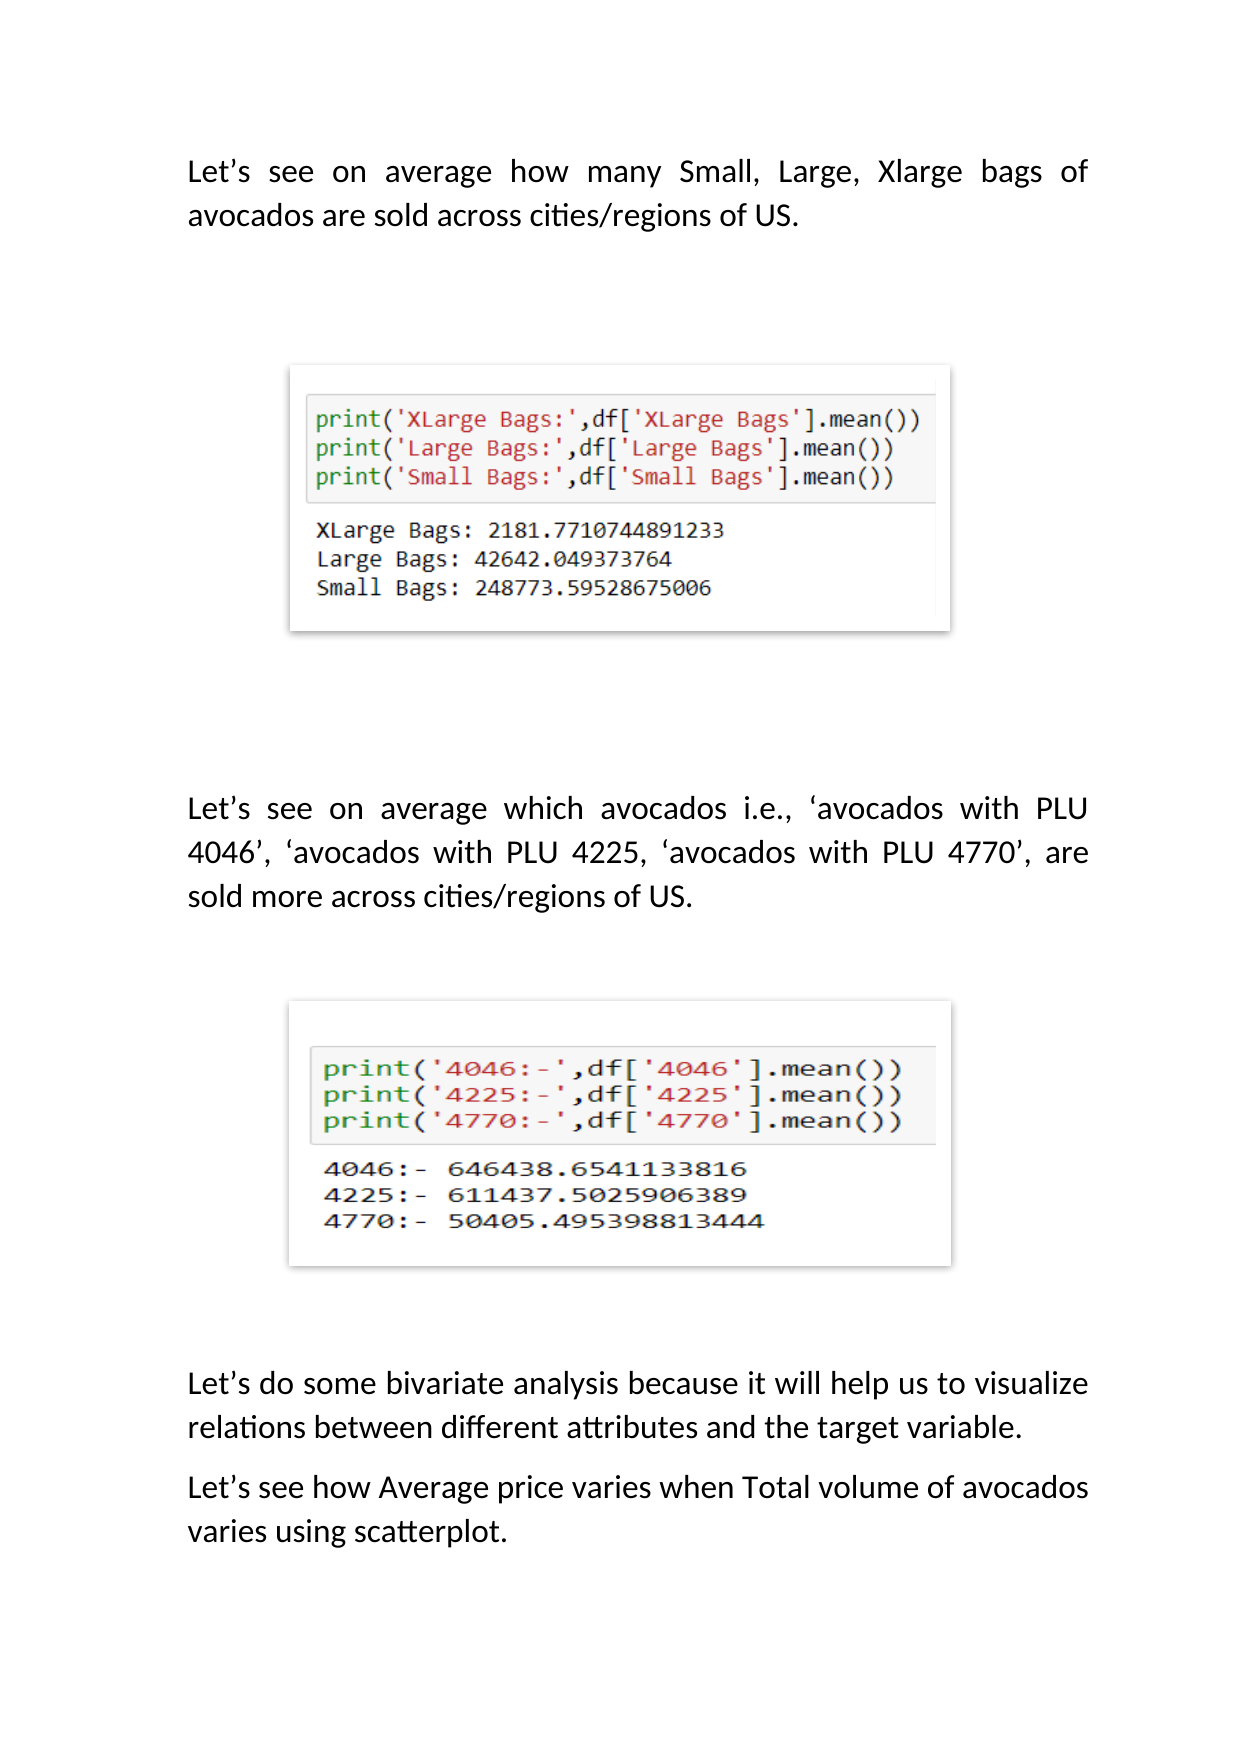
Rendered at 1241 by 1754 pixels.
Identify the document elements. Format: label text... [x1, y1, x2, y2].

text Let’s see how Average price varies when Total volume of avocados varies using scatterplot. [187, 1466, 1090, 1551]
text Let’s see on average which avocados i.e., ‘avocados with PLU 4046’, ‘avocados with PLU 4225, ‘avocados with PLU 4770’, are sold more across cities/regions of US. [187, 787, 1090, 916]
picture [304, 1015, 936, 1251]
text Let’s do some bivariate analysis because it will help us to visualize relations between different attributes and the target variable. [187, 1362, 1090, 1446]
text Let’s see on average how many Small, Large, Xlarge bags of avocados are sold across cities/regions of US. [187, 150, 1090, 235]
picture [305, 380, 936, 616]
